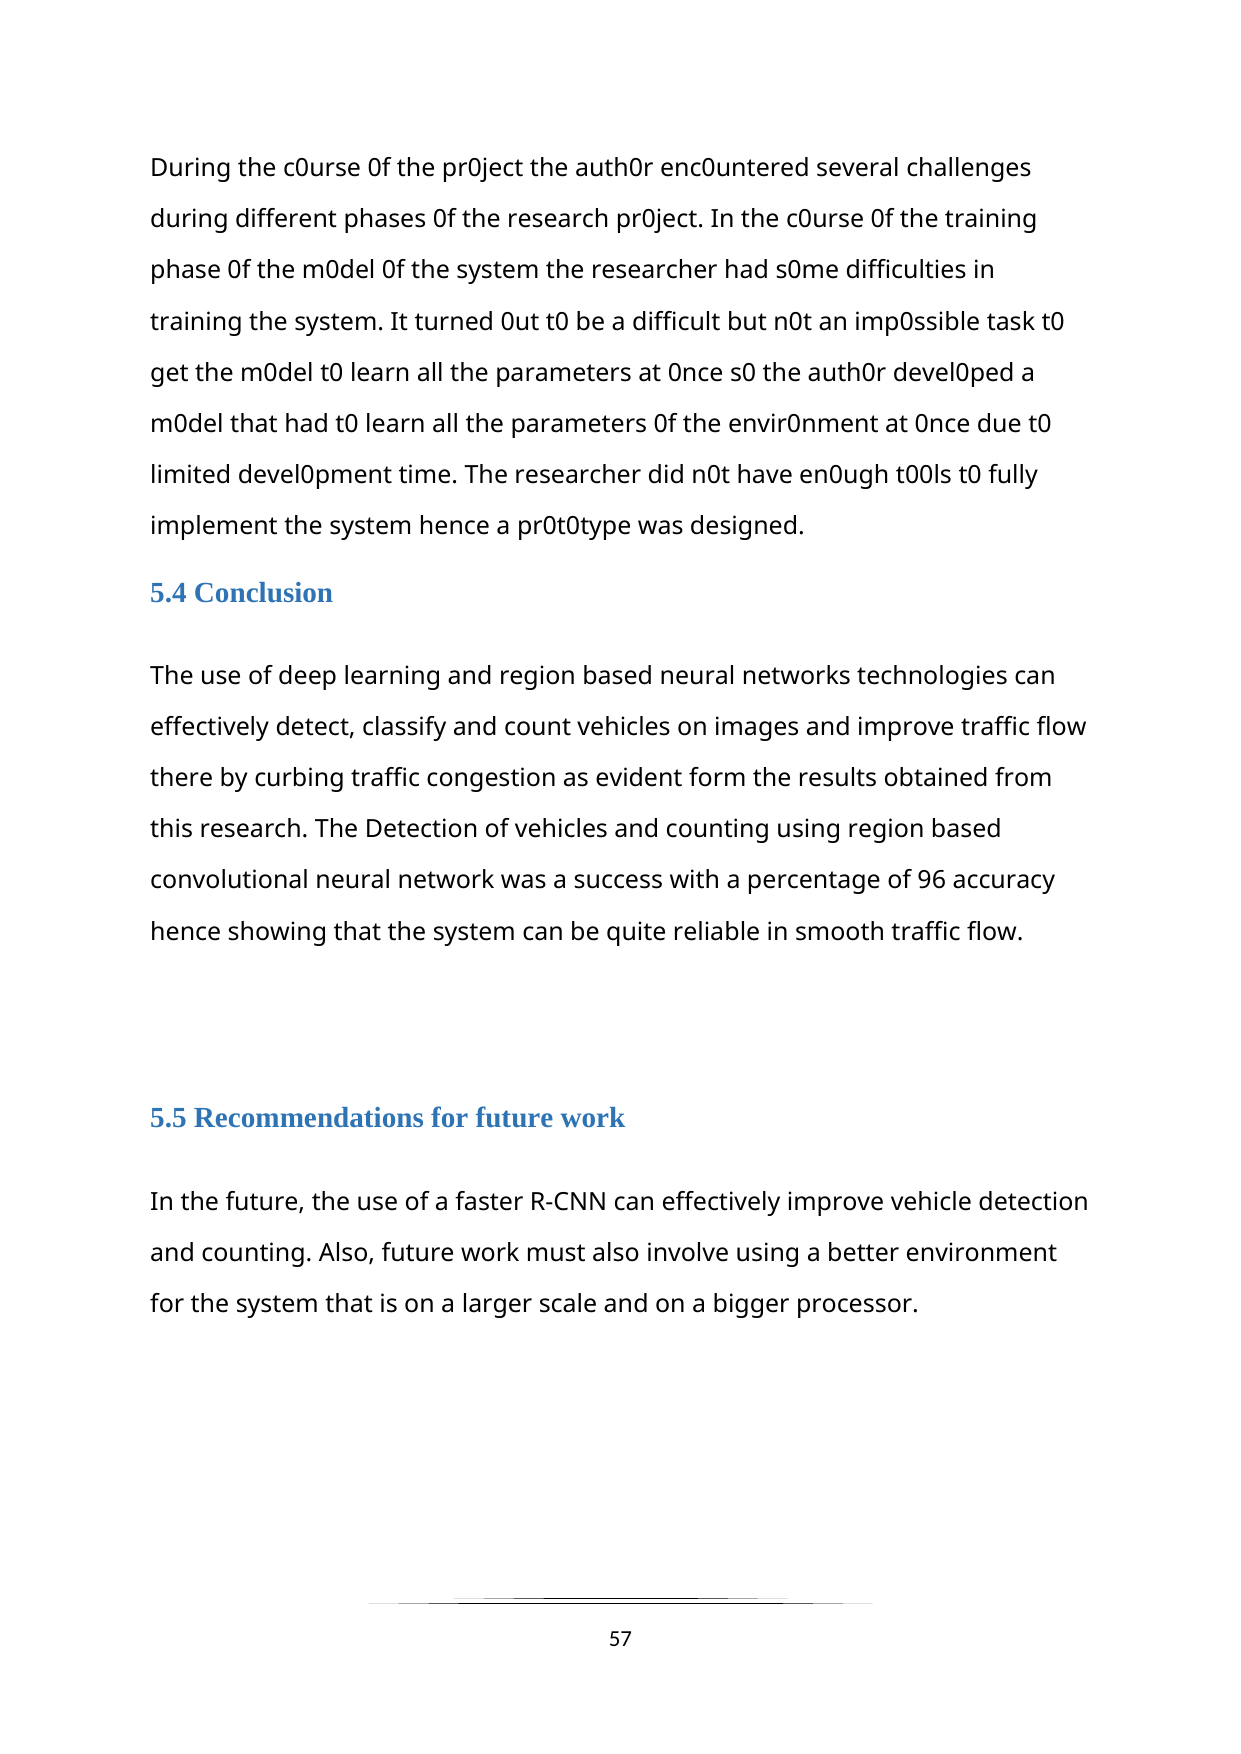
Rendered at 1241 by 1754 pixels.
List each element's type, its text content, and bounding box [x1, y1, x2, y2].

text In the future, the use of a faster R-CNN can effectively improve vehicle detection and counting. Also, future work must also involve using a better environment for the system that is on a larger scale and on a bigger processor. [150, 1183, 1090, 1320]
subtitle 5.4 Conclusion [150, 575, 1090, 608]
text During the c0urse 0f the pr0ject the auth0r enc0untered several challenges during different phases 0f the research pr0ject. In the c0urse 0f the training phase 0f the m0del 0f the system the researcher had s0me difficulties in training the system. It turned 0ut t0 be a difficult but n0t an imp0ssible task t0 get the m0del t0 learn all the parameters at 0nce s0 the auth0r devel0ped a m0del that had t0 learn all the parameters 0f the envir0nment at 0nce due t0 limited devel0pment time. The researcher did n0t have en0ugh t00ls t0 fully implement the system hence a pr0t0type was designed. [150, 150, 1090, 541]
text The use of deep learning and region based neural networks technologies can effectively detect, classify and count vehicles on images and improve traffic flow there by curbing traffic congestion as evident form the results obtained from this research. The Detection of vehicles and counting using region based convolutional neural network was a success with a percentage of 96 accuracy hence showing that the system can be quite reliable in smooth traffic flow. [150, 658, 1090, 947]
subtitle 5.5 Recommendations for future work [150, 1101, 1090, 1134]
